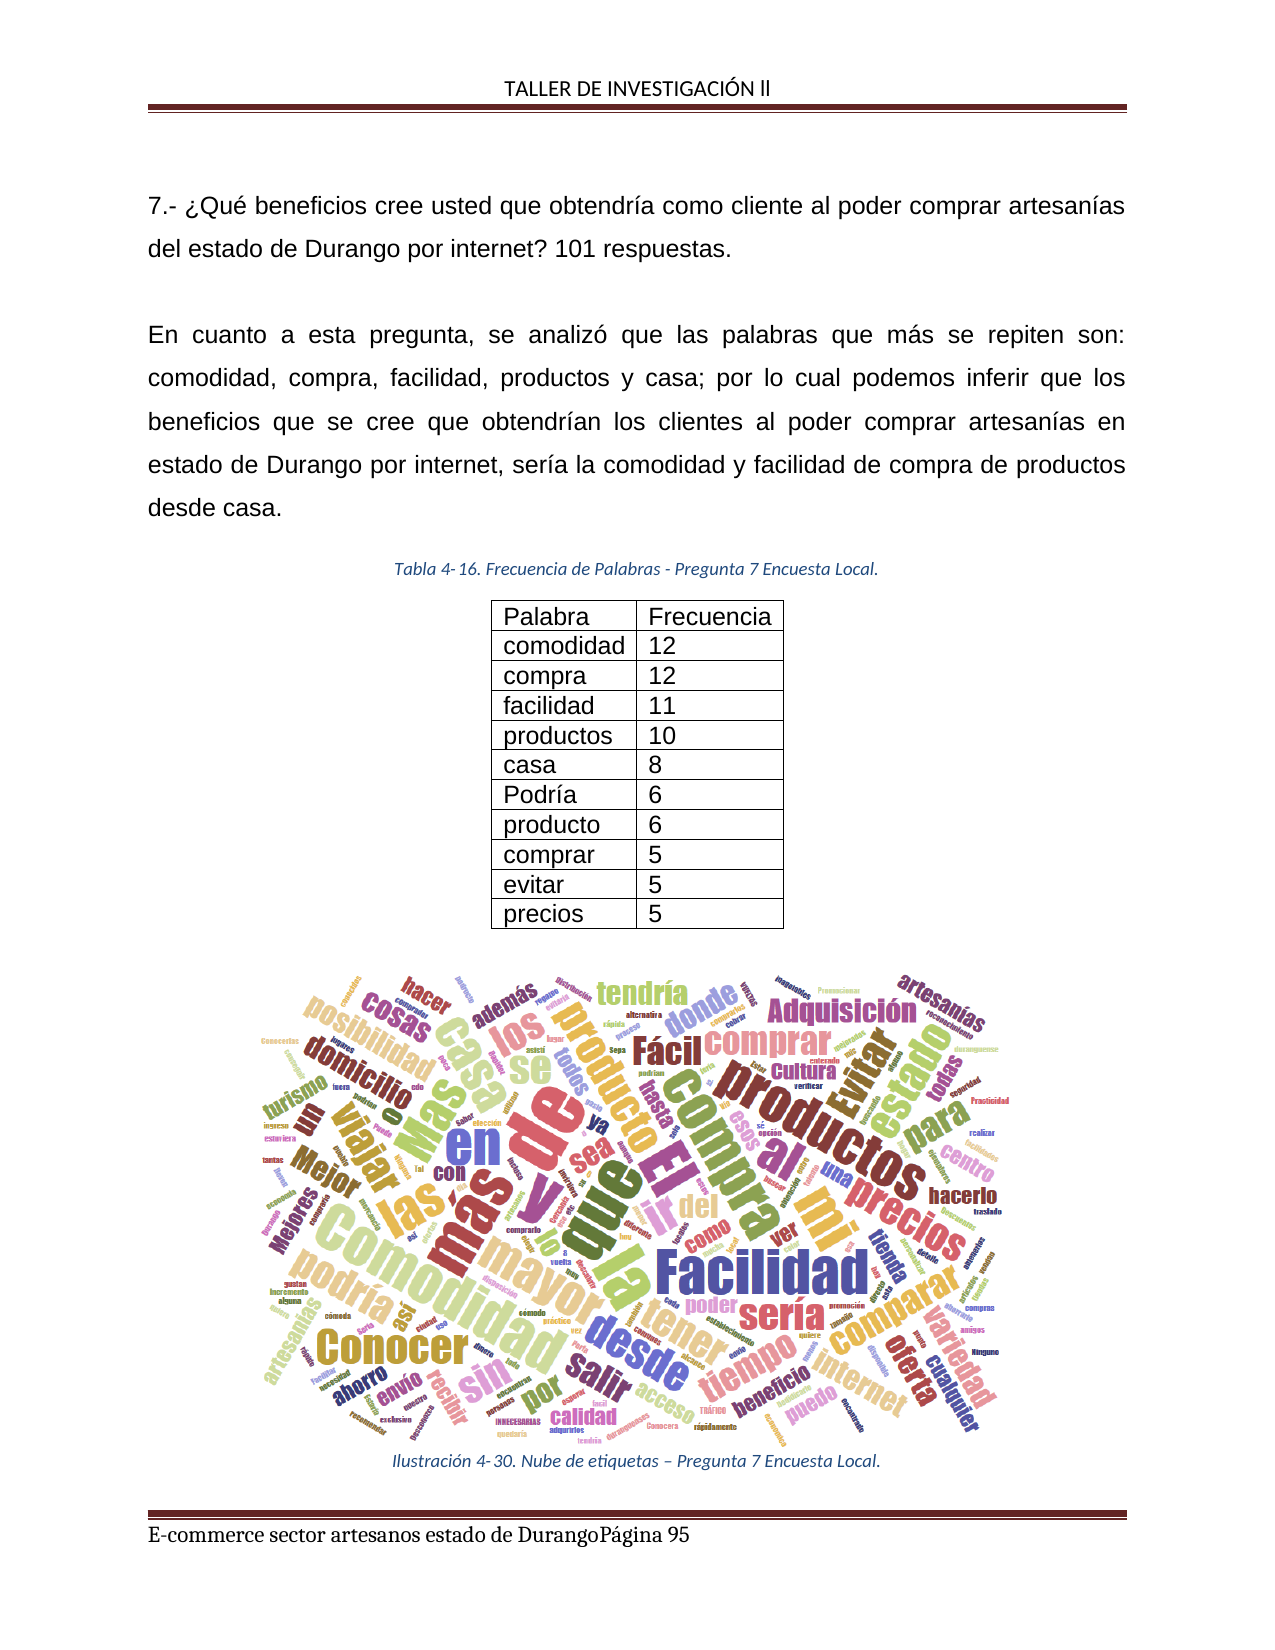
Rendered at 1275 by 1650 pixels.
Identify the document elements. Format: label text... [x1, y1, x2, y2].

table_cell 5 [637, 899, 783, 928]
table_cell comprar [492, 840, 636, 868]
table_cell productos [492, 721, 636, 749]
table_header Palabra [492, 601, 636, 630]
table_cell 11 [637, 691, 783, 719]
text En cuanto a esta pregunta, se analizó que las palabras que más se repiten son: comodidad, compra, facilidad, productos y casa; por lo cual podemos inferir que los beneficios que se cree que obtendrían los clientes al poder comprar artesanías en estado de Durango por internet, sería la comodidad y facilidad de compra de productos desde casa. [148, 320, 1127, 521]
table_cell precios [492, 899, 636, 928]
table_cell comodidad [492, 631, 636, 660]
table_cell 12 [637, 631, 783, 660]
table_cell producto [492, 810, 636, 839]
table_cell compra [492, 661, 636, 690]
table_cell 5 [637, 840, 783, 868]
table_cell 12 [637, 661, 783, 690]
table_cell 8 [637, 750, 783, 779]
table_cell casa [492, 750, 636, 779]
table_cell 10 [637, 721, 783, 749]
table_cell evitar [492, 870, 636, 898]
table_cell 5 [637, 870, 783, 898]
table_cell Podría [492, 780, 636, 809]
table_header Frecuencia [637, 601, 783, 630]
table_cell 6 [637, 780, 783, 809]
table_cell facilidad [492, 691, 636, 719]
picture [253, 957, 1022, 1449]
text 7.- ¿Qué beneficios cree usted que obtendría como cliente al poder comprar artesanías del estado de Durango por internet? 101 respuestas. [148, 191, 1127, 263]
table_cell 6 [637, 810, 783, 839]
